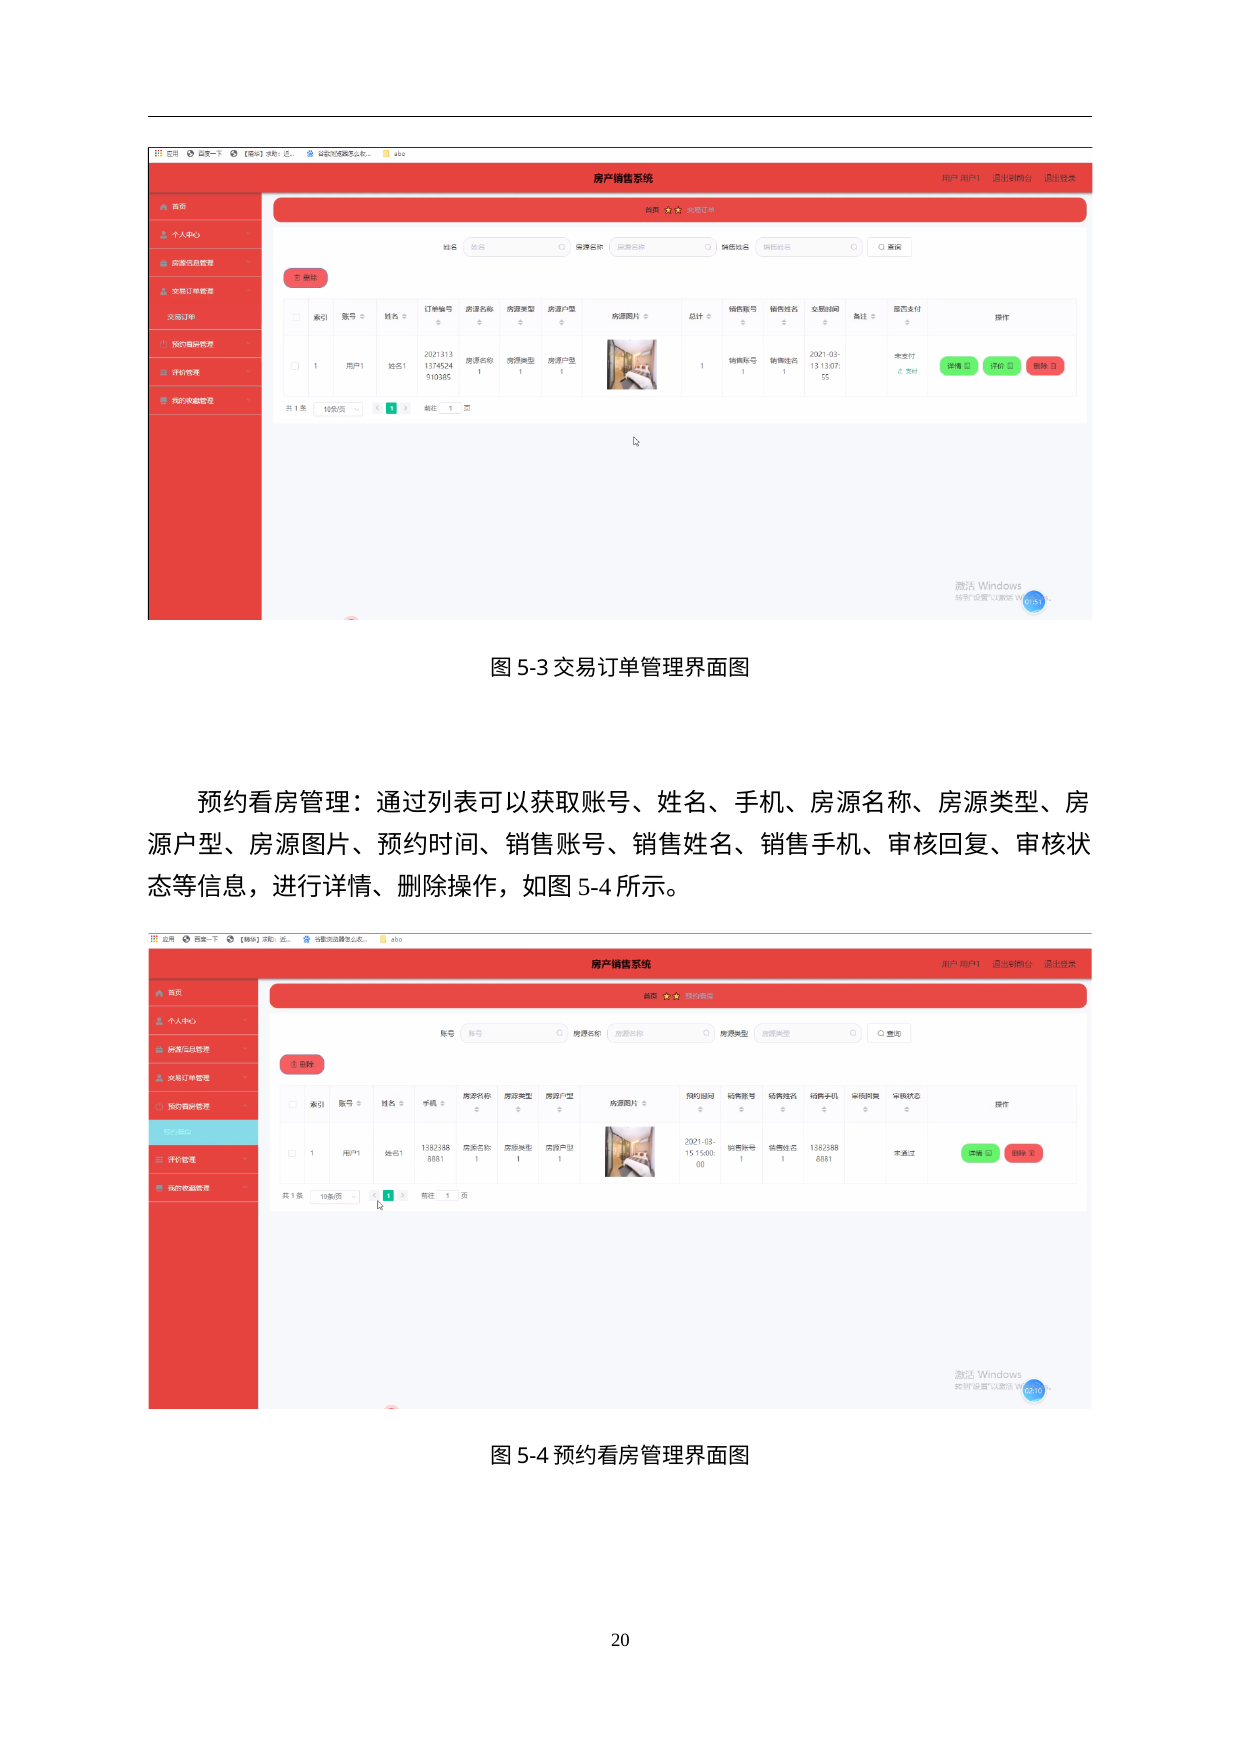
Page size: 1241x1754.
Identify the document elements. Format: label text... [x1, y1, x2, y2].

text 图5-3交易订单管理界面图 [148, 650, 1092, 682]
picture [148, 933, 1092, 1409]
text 预约看房管理：通过列表可以获取账号、姓名、手机、房源名称、房源类型、房源户型、房源图片、预约时间、销售账号、销售姓名、销售手机、审核回复、审核状态等信息，进行详情、删除操作，如图5-4所示。 [148, 778, 1092, 903]
picture [147, 147, 1093, 620]
text 图5-4预约看房管理界面图 [148, 1438, 1092, 1470]
